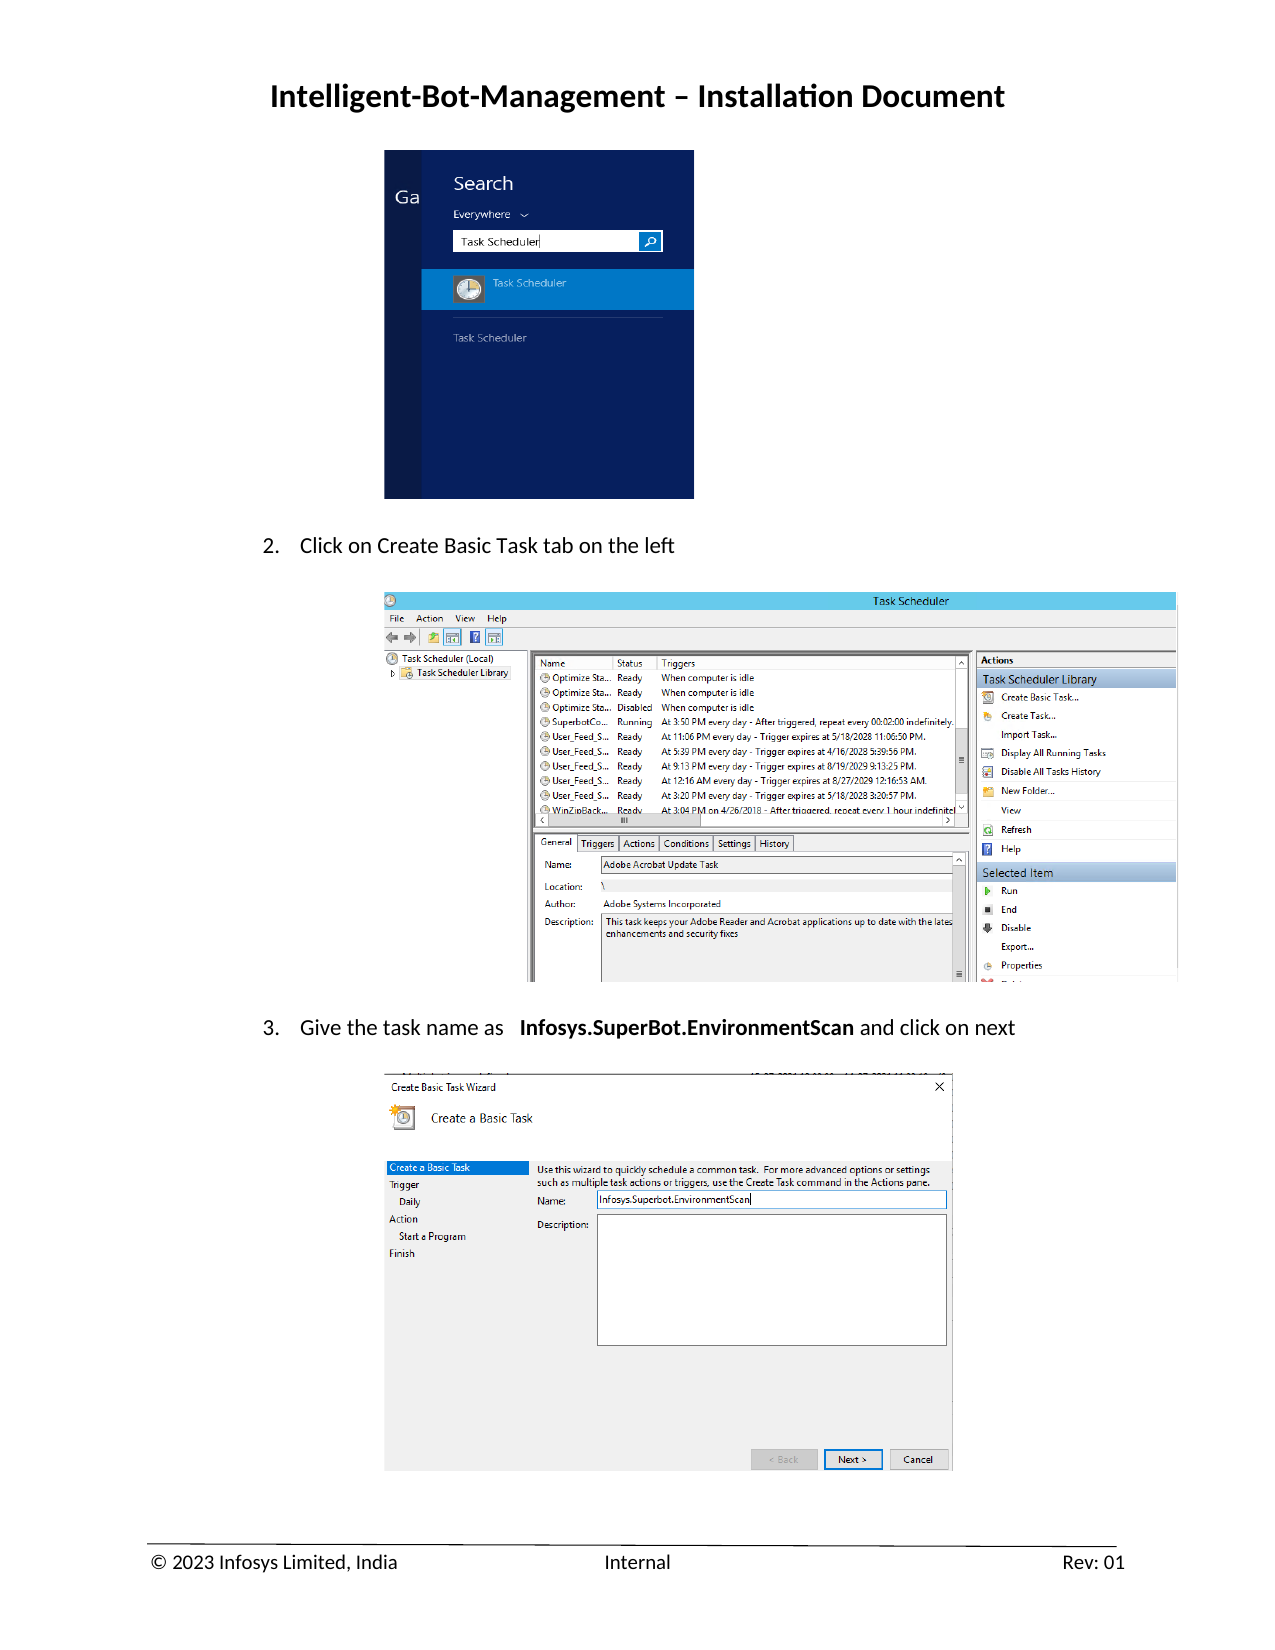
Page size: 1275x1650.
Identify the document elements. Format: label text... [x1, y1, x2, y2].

picture [384, 1073, 953, 1471]
list Click on Create Basic Task tab on the left [262, 531, 1125, 559]
picture [384, 591, 1179, 982]
list Give the task name as Infosys.SuperBot.EnvironmentScan and click on next [262, 1013, 1125, 1042]
picture [384, 150, 695, 499]
